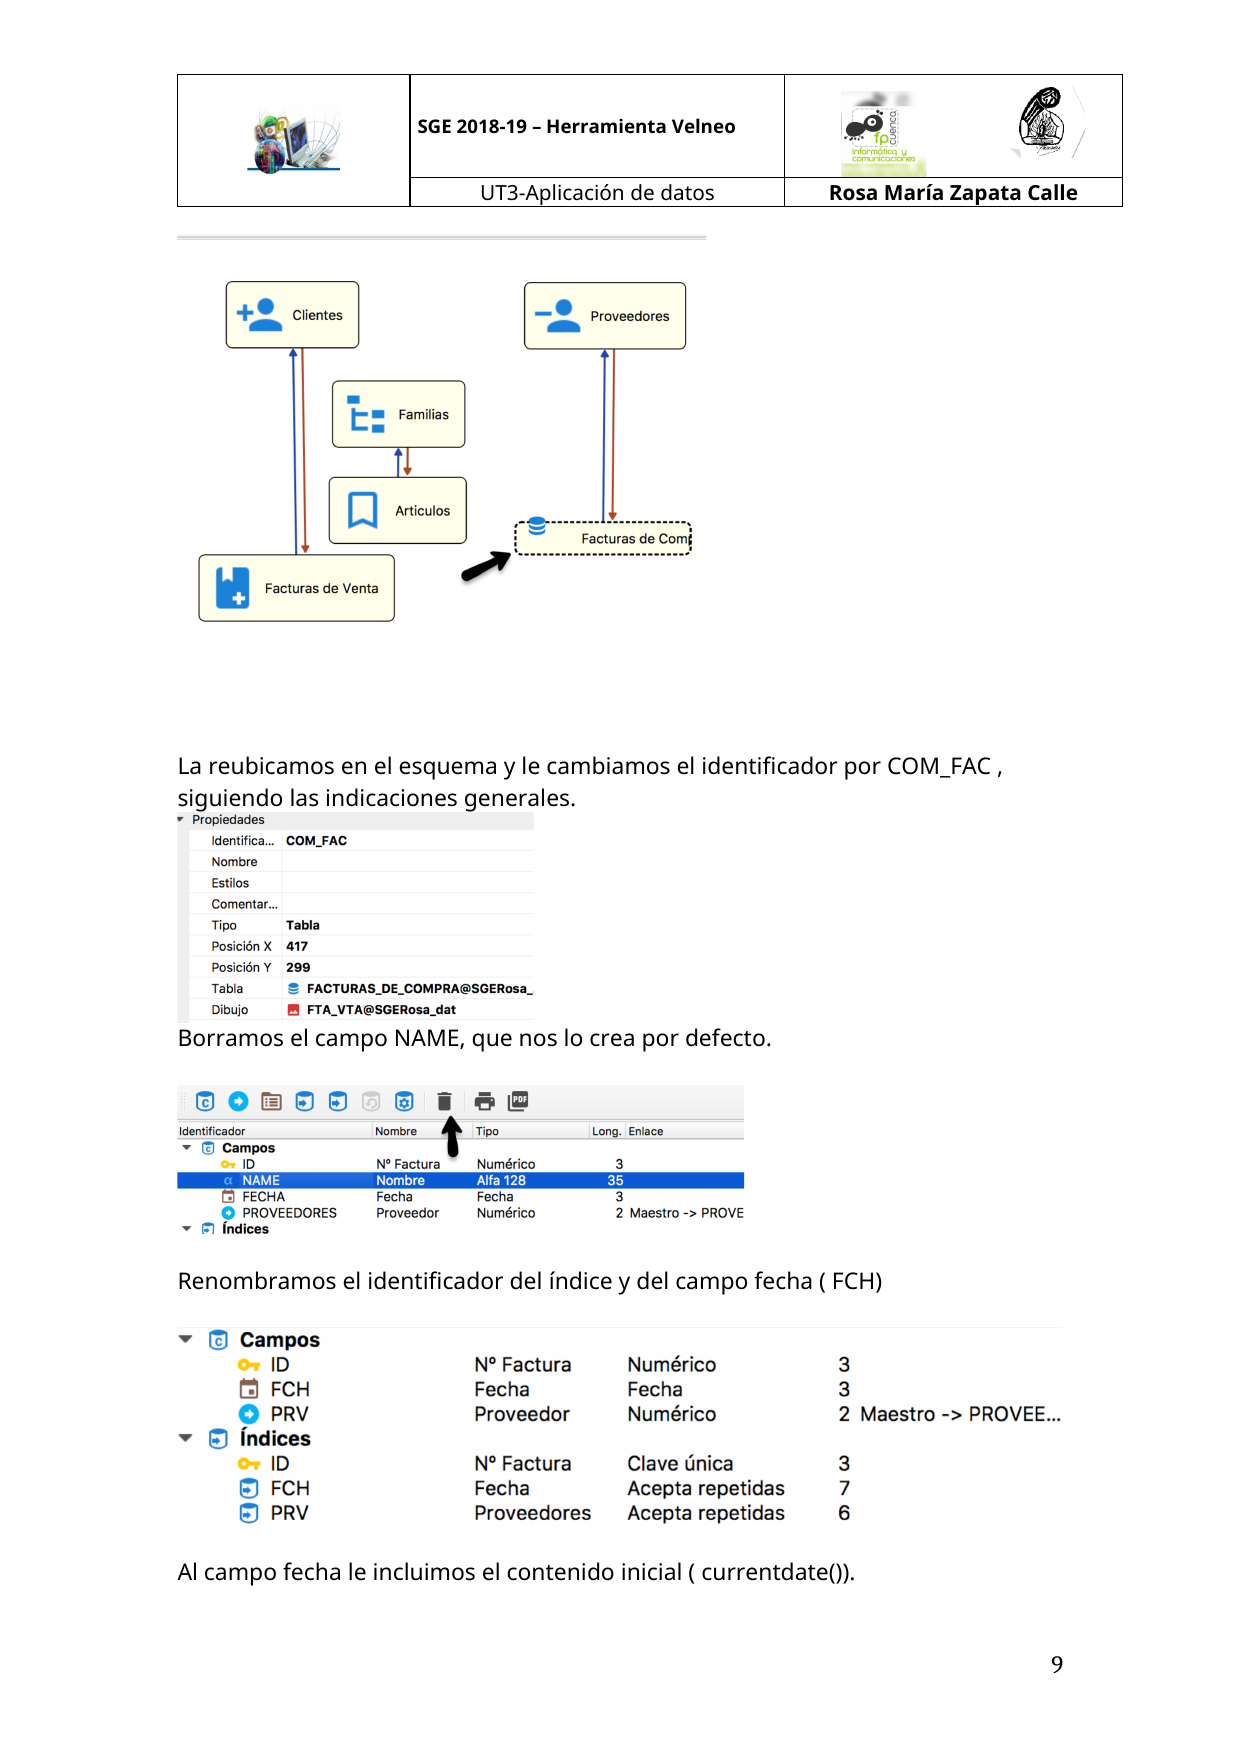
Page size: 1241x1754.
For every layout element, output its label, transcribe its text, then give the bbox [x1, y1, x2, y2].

picture [247, 103, 341, 178]
text Borramos el campo NAME, que nos lo crea por defecto. [177, 1022, 1063, 1054]
picture [177, 1327, 1063, 1525]
picture [1010, 84, 1086, 158]
text Renombramos el identificador del índice y del campo fecha ( FCH) [177, 1264, 1063, 1296]
picture [177, 812, 534, 1023]
picture [177, 235, 707, 626]
picture [177, 1085, 745, 1234]
text Al campo fecha le incluimos el contenido inicial ( currentdate()). [177, 1556, 1063, 1587]
picture [841, 91, 927, 177]
text La reubicamos en el esquema y le cambiamos el identificador por COM_FAC , siguiendo las indicaciones generales. [177, 750, 1063, 813]
